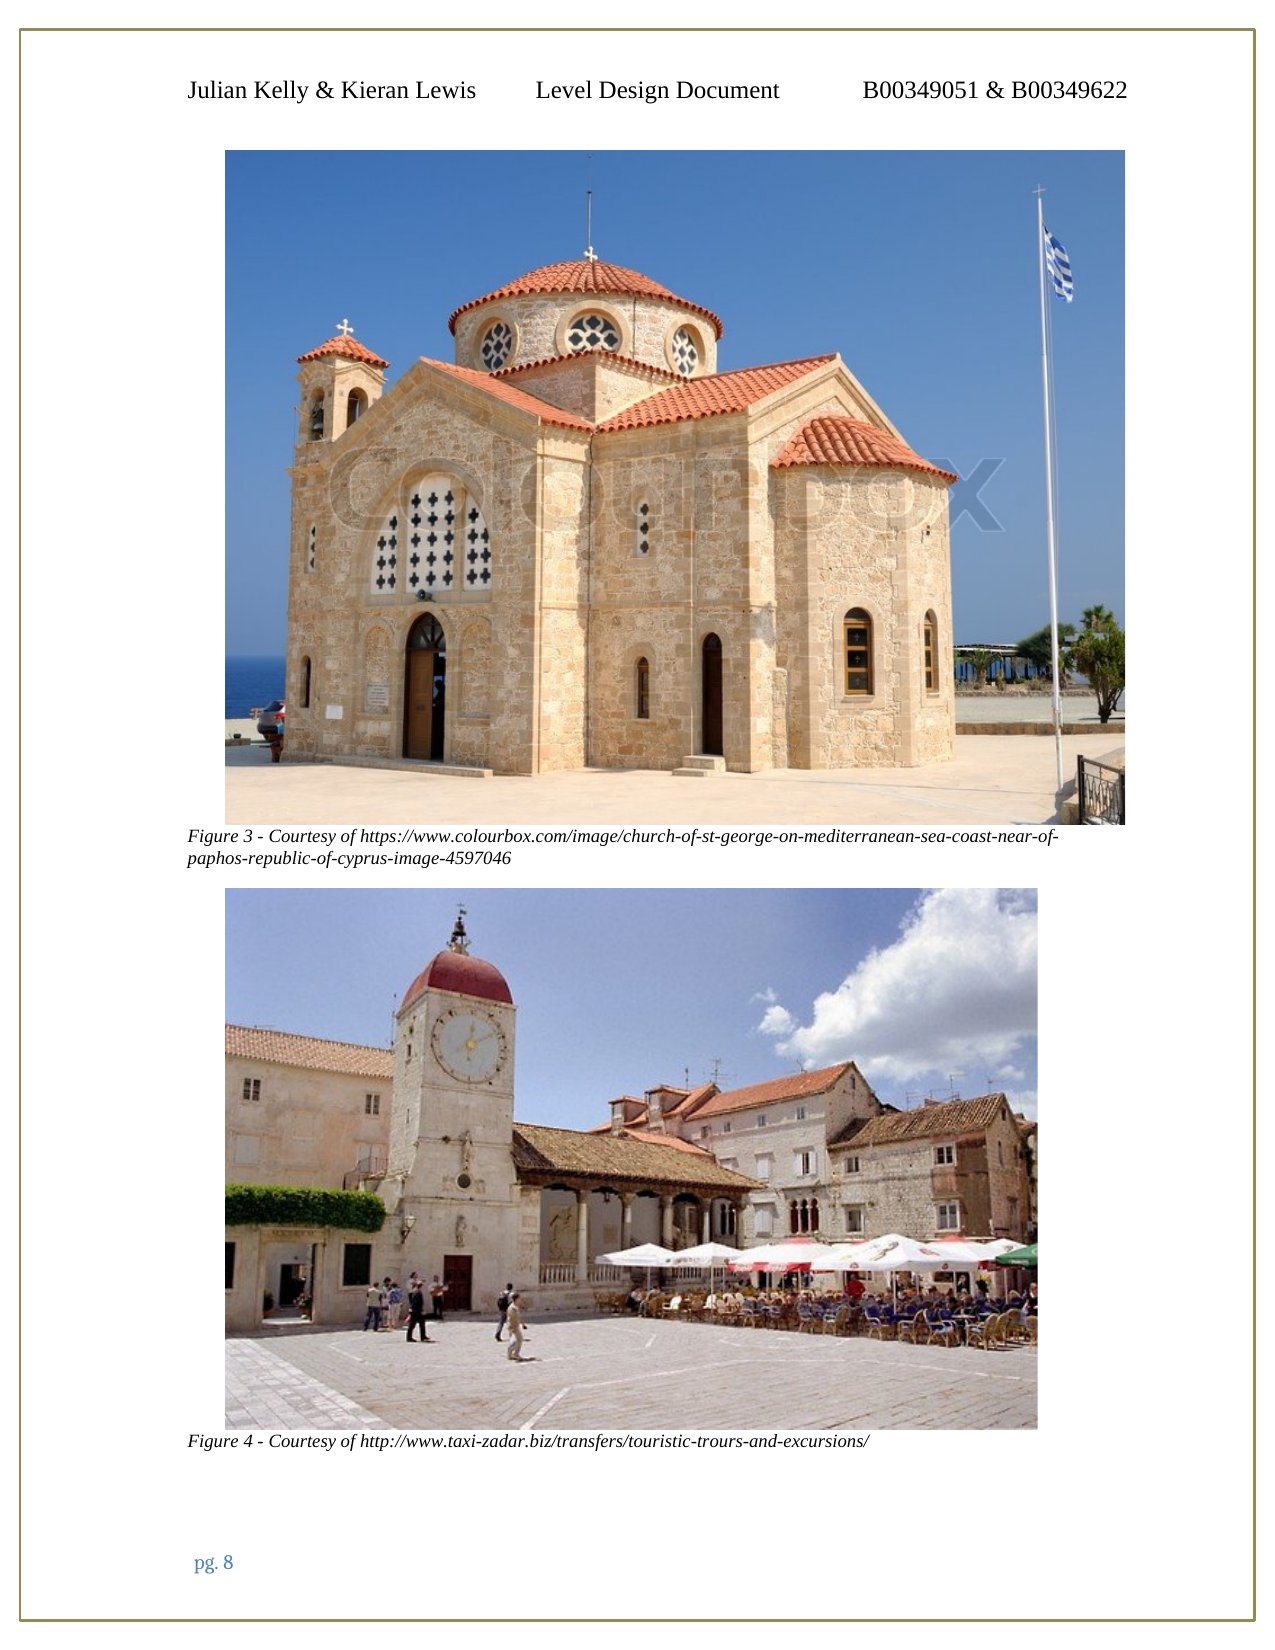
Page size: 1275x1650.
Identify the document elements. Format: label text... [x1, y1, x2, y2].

picture [225, 150, 1125, 825]
text Figure 4 - Courtesy of http://www.taxi-zadar.biz/transfers/touristic-trours-and-excursions/ [187, 1429, 1087, 1451]
text Figure 3 - Courtesy of https://www.colourbox.com/image/church-of-st-george-on-mediterranean-sea-coast-near-of-paphos-republic-of-cyprus-image-4597046 [187, 825, 1087, 868]
picture [225, 888, 1038, 1430]
